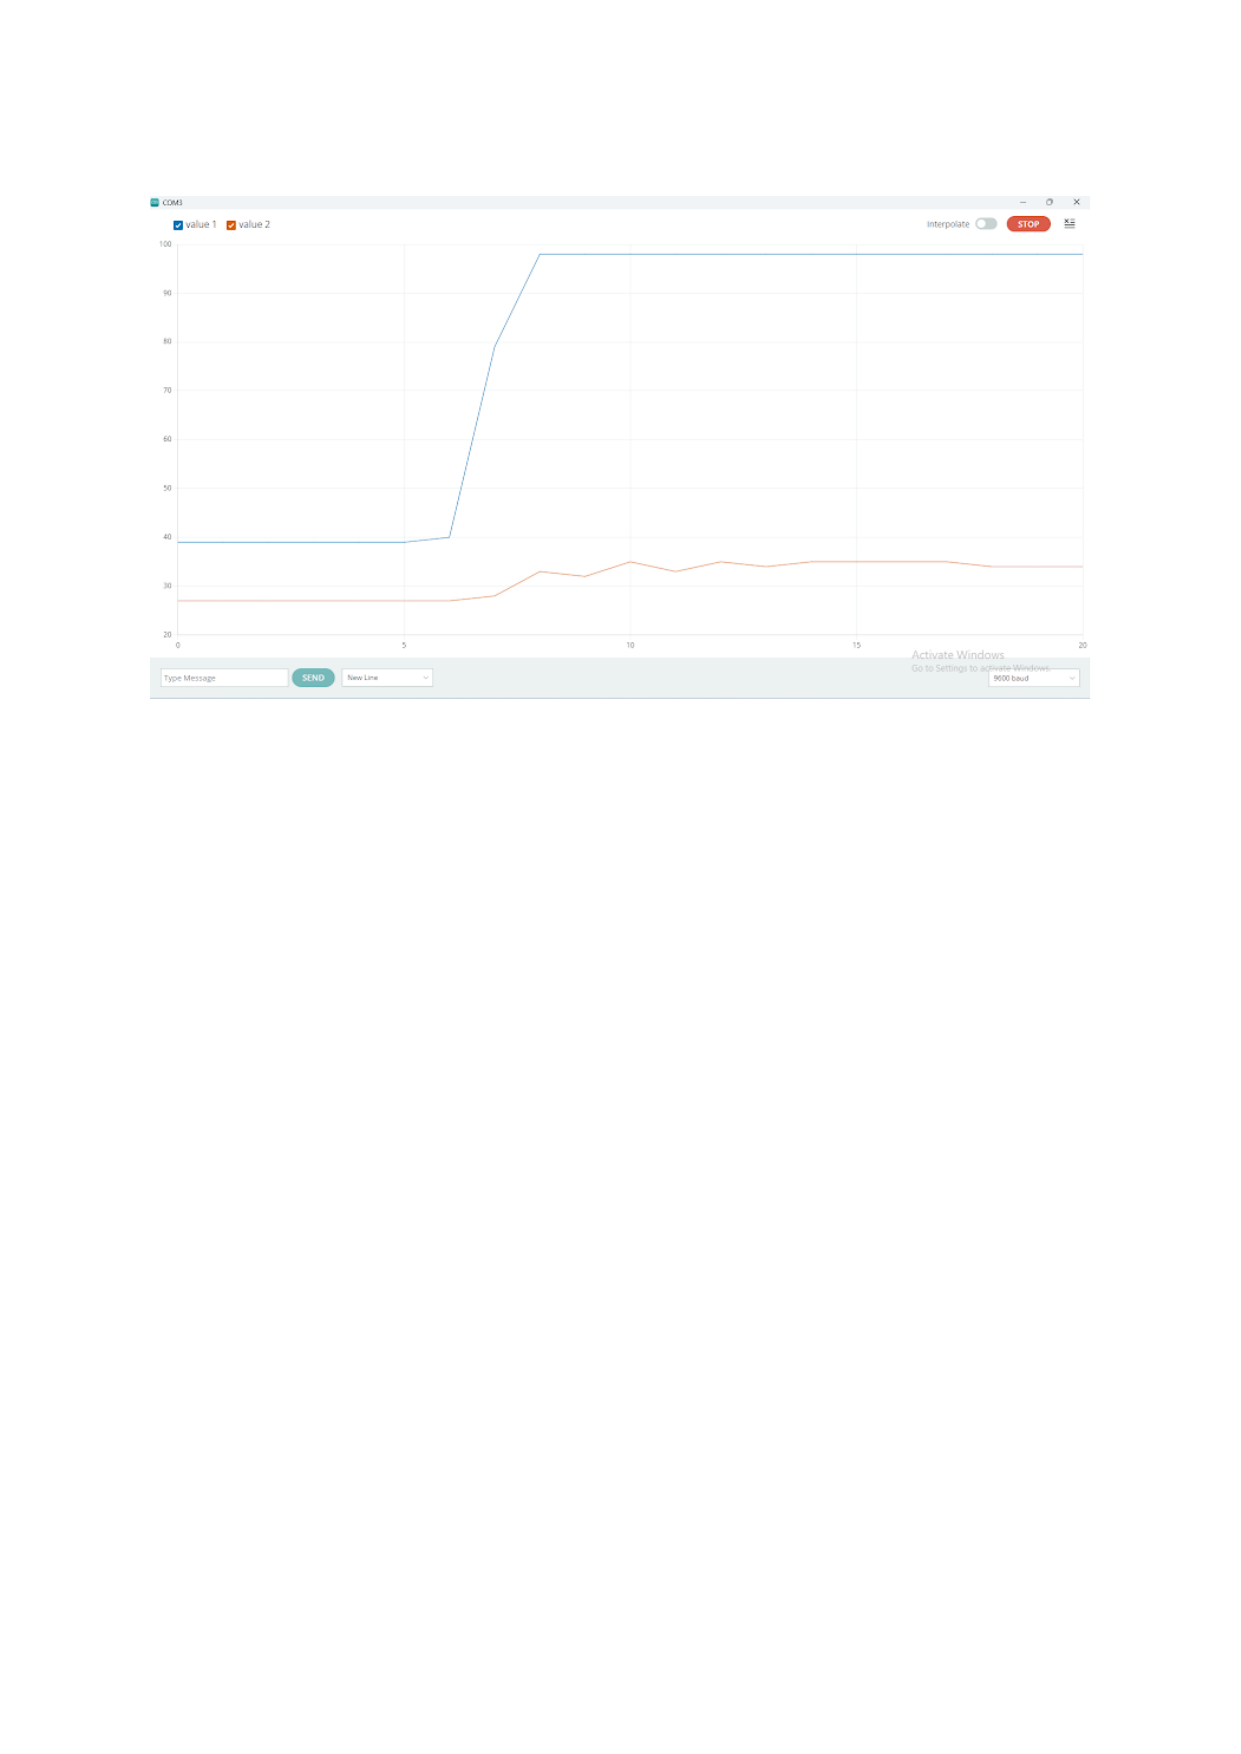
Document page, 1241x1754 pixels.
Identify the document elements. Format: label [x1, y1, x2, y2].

picture [150, 196, 1091, 699]
